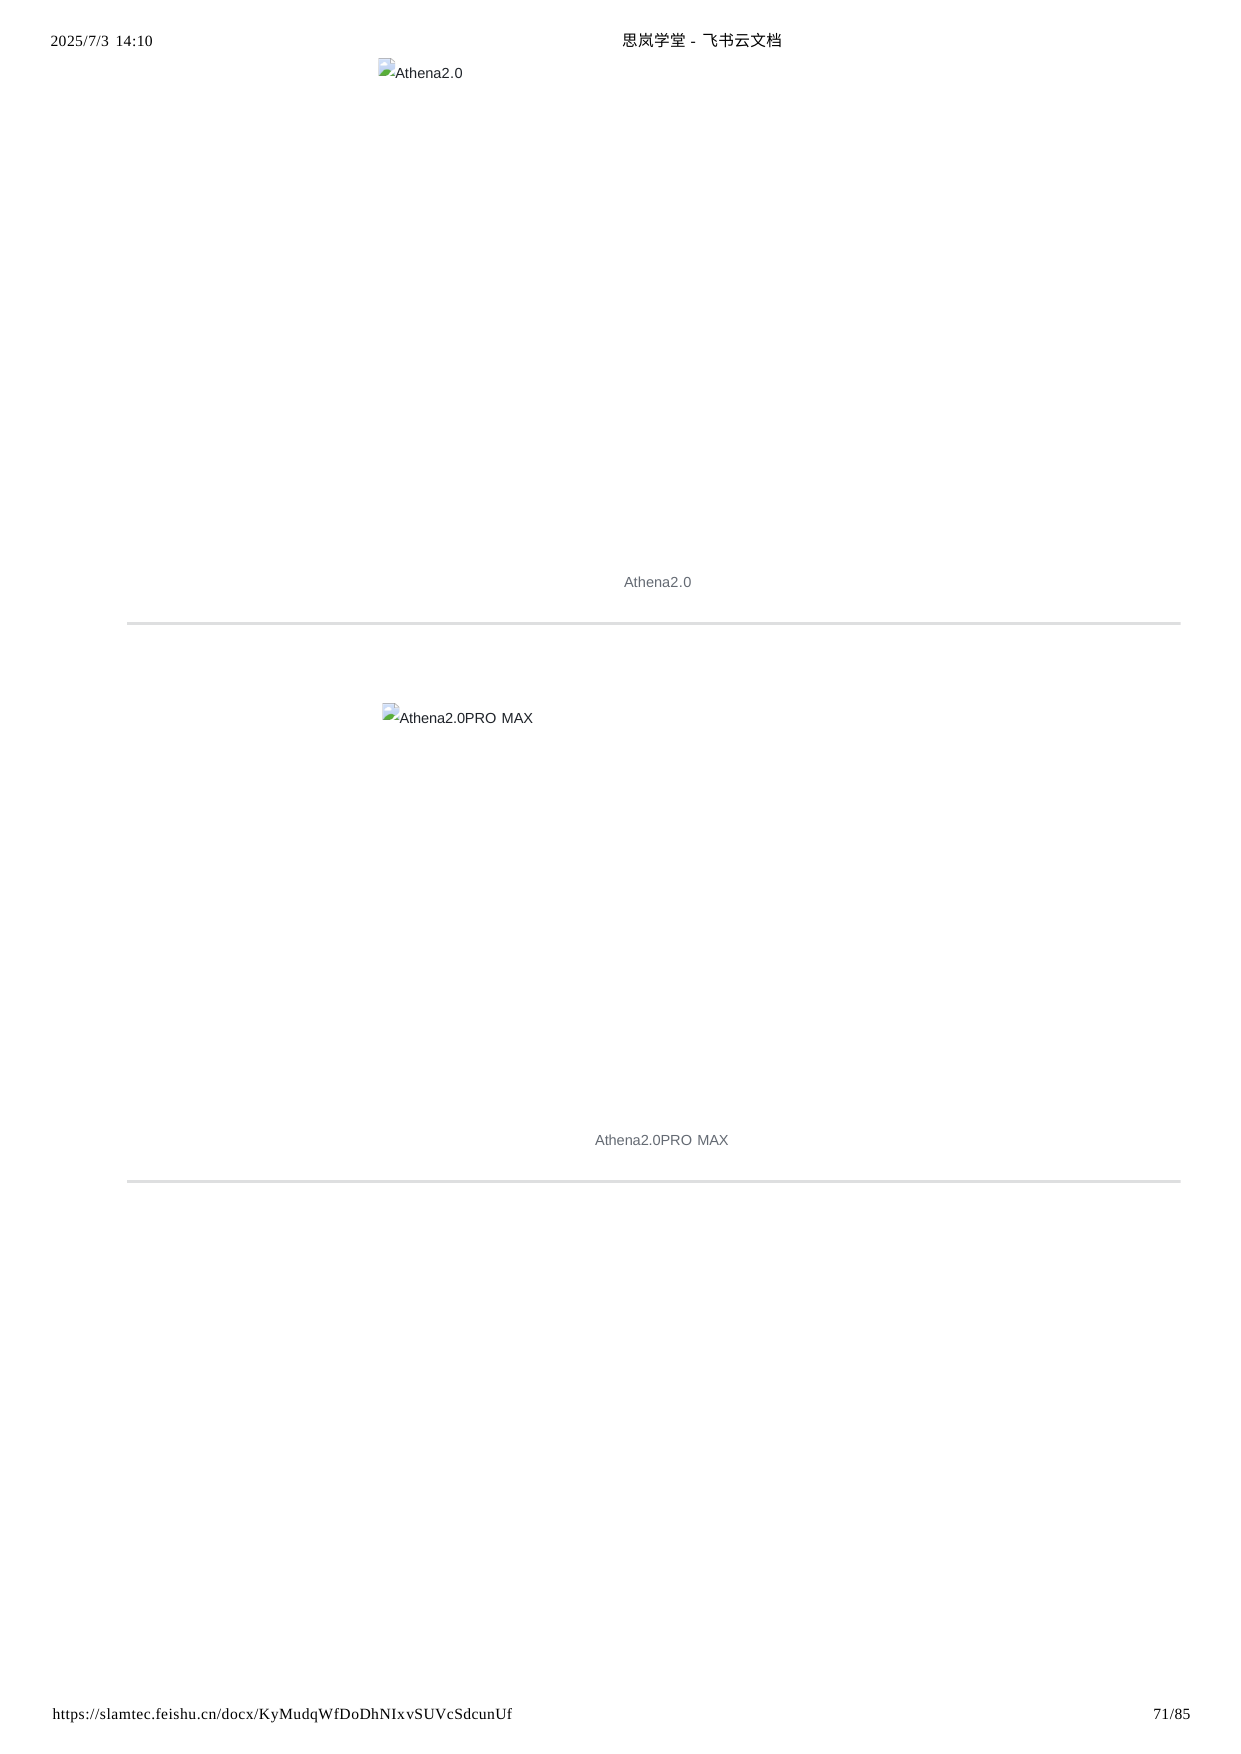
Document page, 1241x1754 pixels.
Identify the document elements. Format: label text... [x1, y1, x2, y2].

text Athena2.0PRO MAX [383, 702, 1190, 724]
text Athena2.0 [378, 58, 1190, 80]
picture [382, 703, 400, 720]
text Athena2.0PRO MAX [595, 1132, 1190, 1149]
picture [378, 58, 396, 76]
text Athena2.0 [624, 574, 1190, 591]
